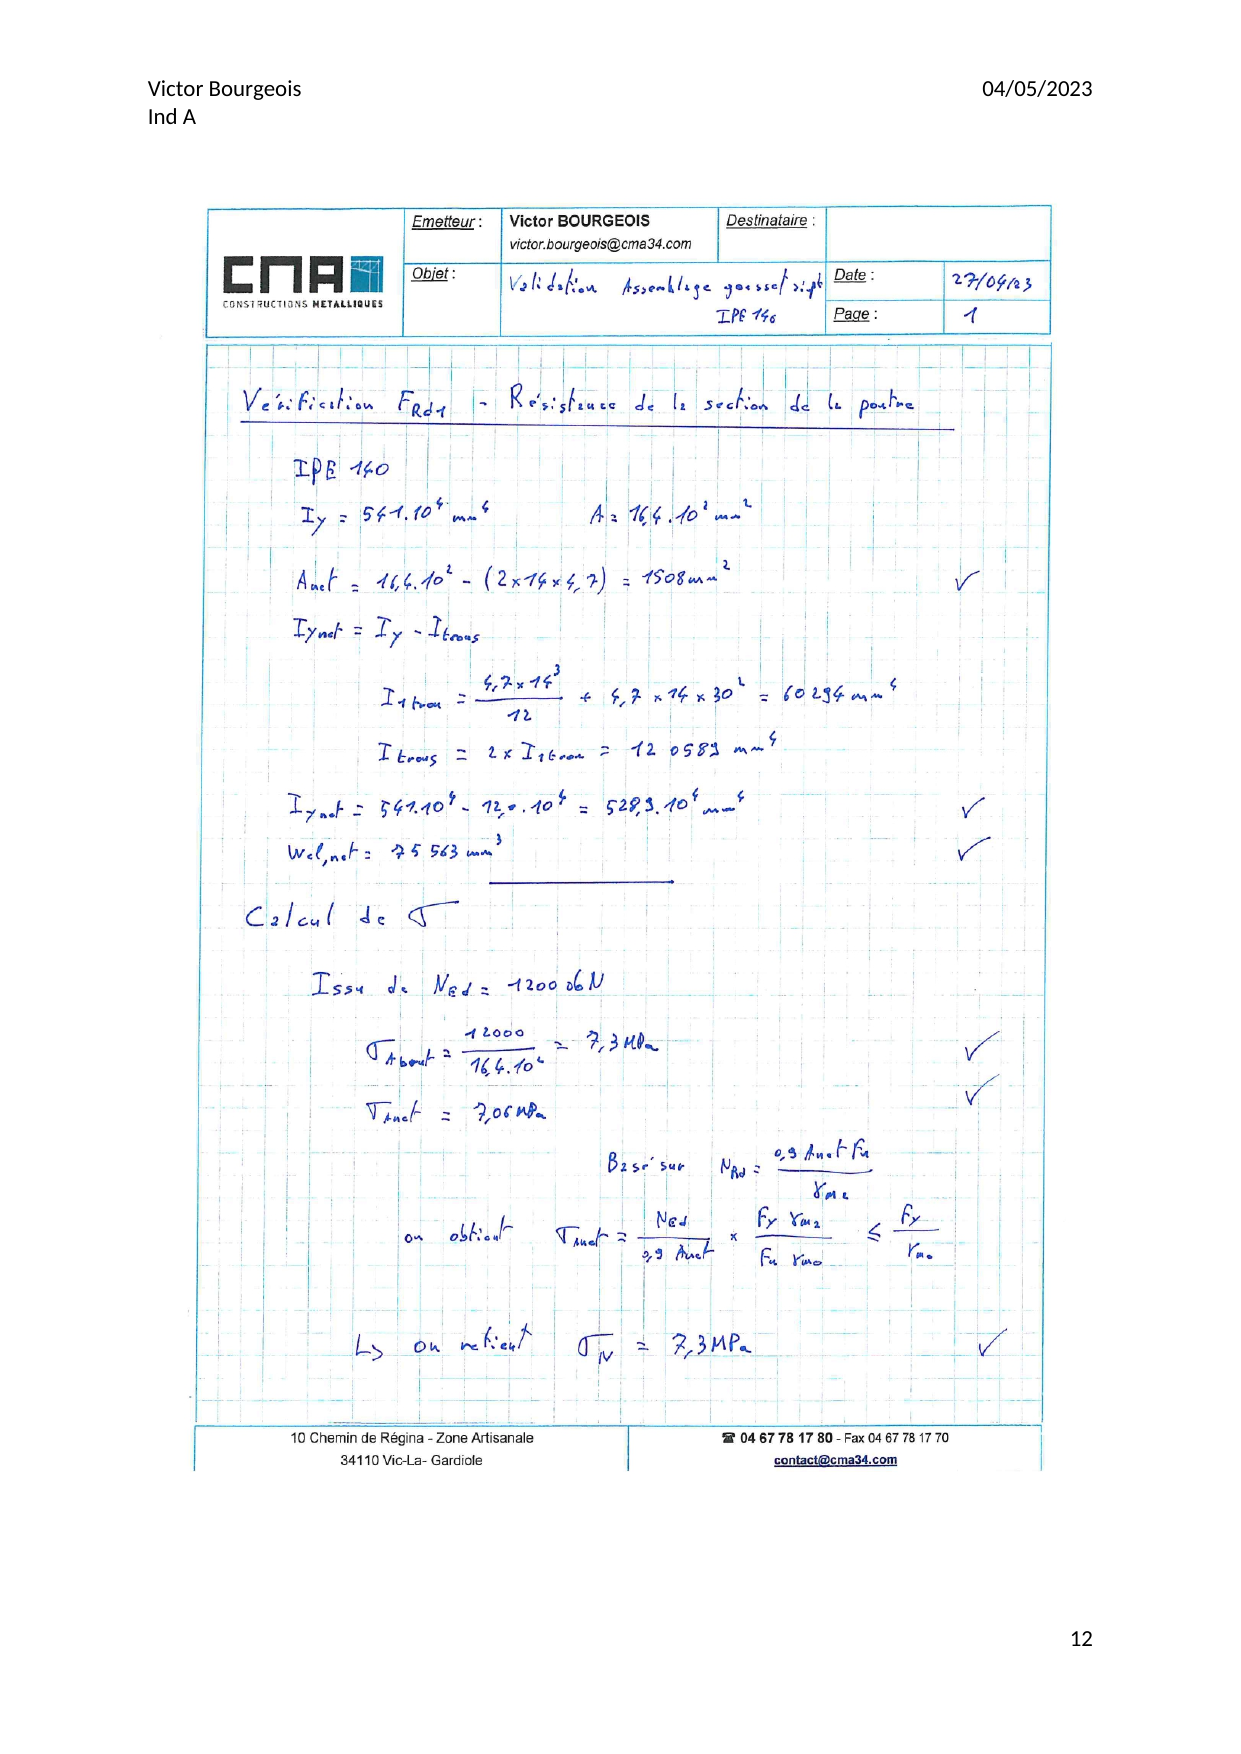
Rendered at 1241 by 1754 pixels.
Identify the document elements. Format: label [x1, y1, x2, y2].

picture [147, 147, 1093, 1484]
